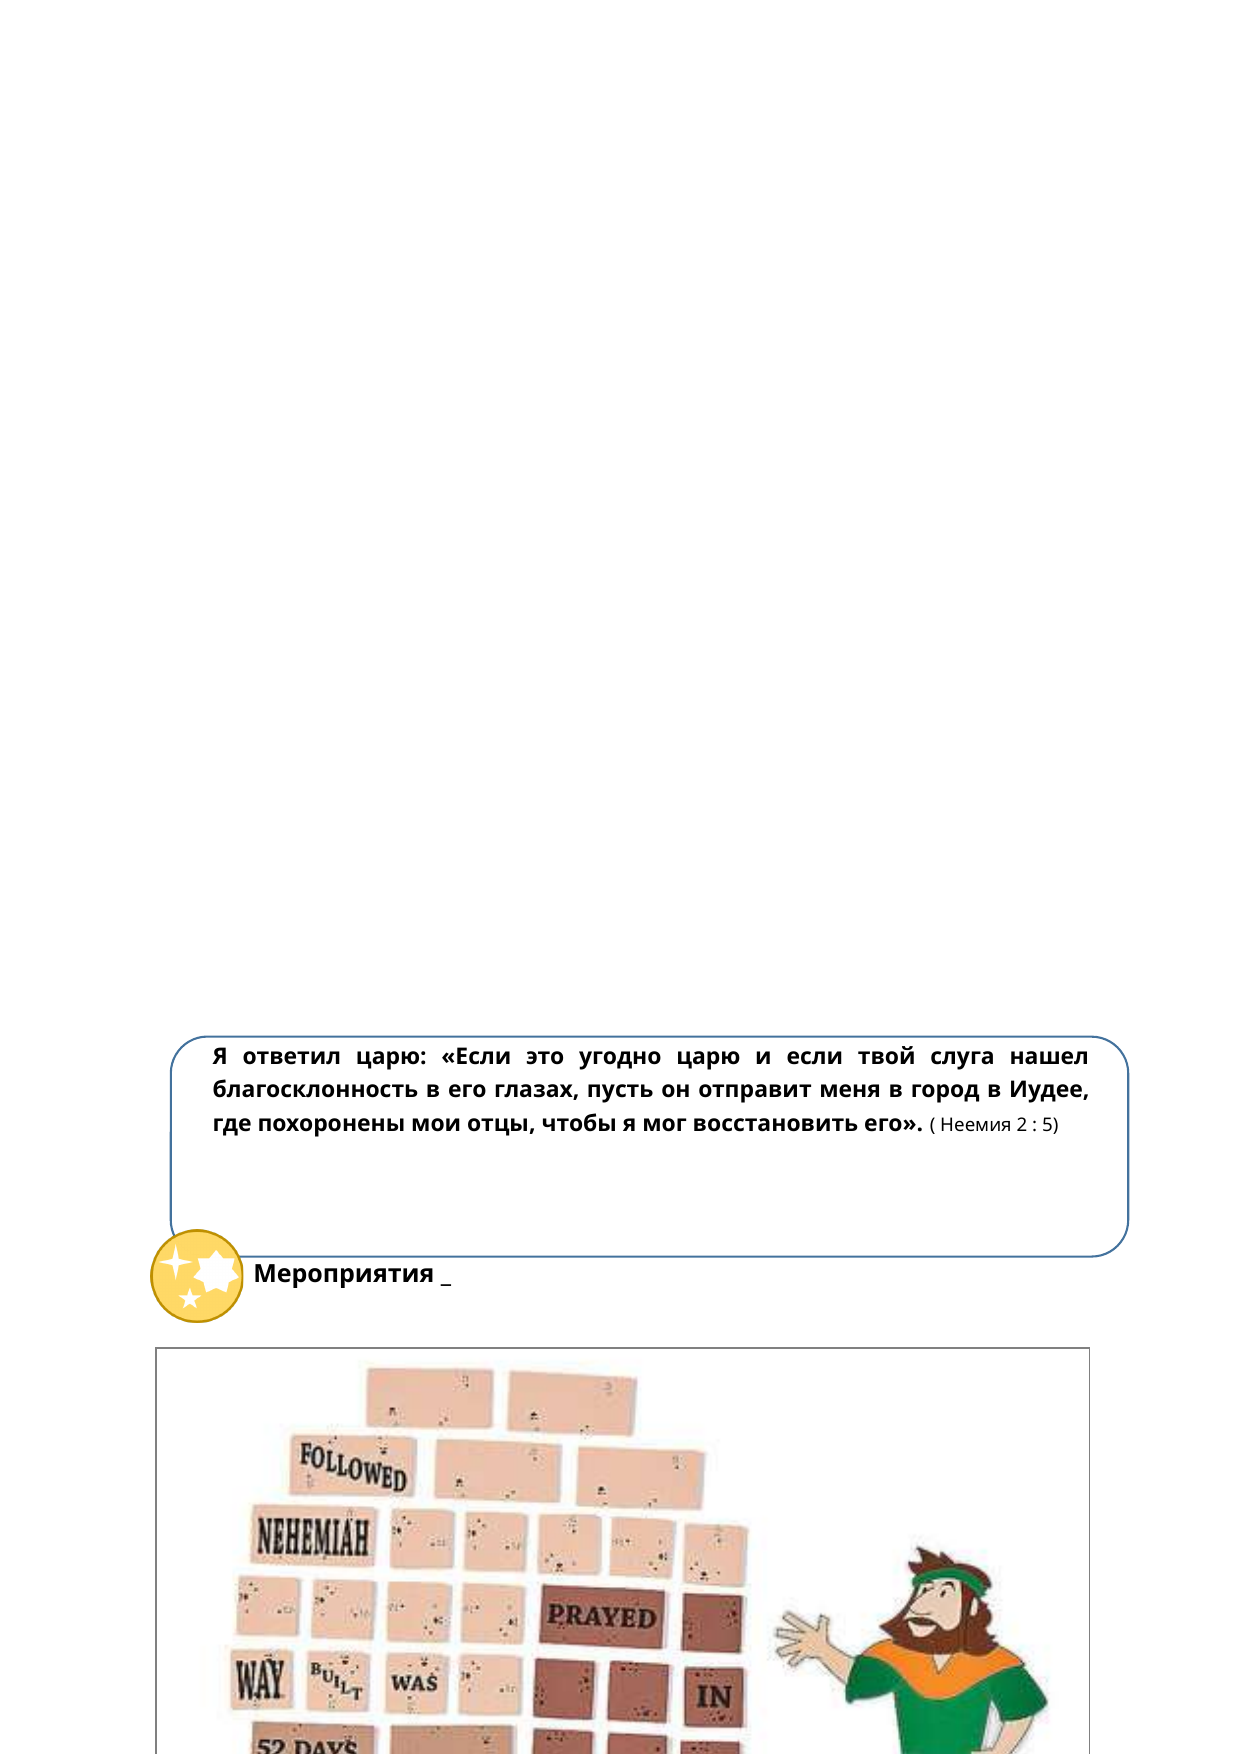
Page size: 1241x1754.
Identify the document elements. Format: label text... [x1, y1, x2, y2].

text Мероприятия _ [244, 1258, 1090, 1289]
picture [157, 1349, 1089, 1754]
picture [150, 1229, 244, 1323]
text Я ответил царю: «Если это угодно царю и если твой слуга нашел благосклонность в его глазах, пусть он отправит меня в город в Иудее, где похоронены мои отцы, чтобы я мог восстановить его». ( Неемия 2 : 5) [212, 1040, 1090, 1138]
